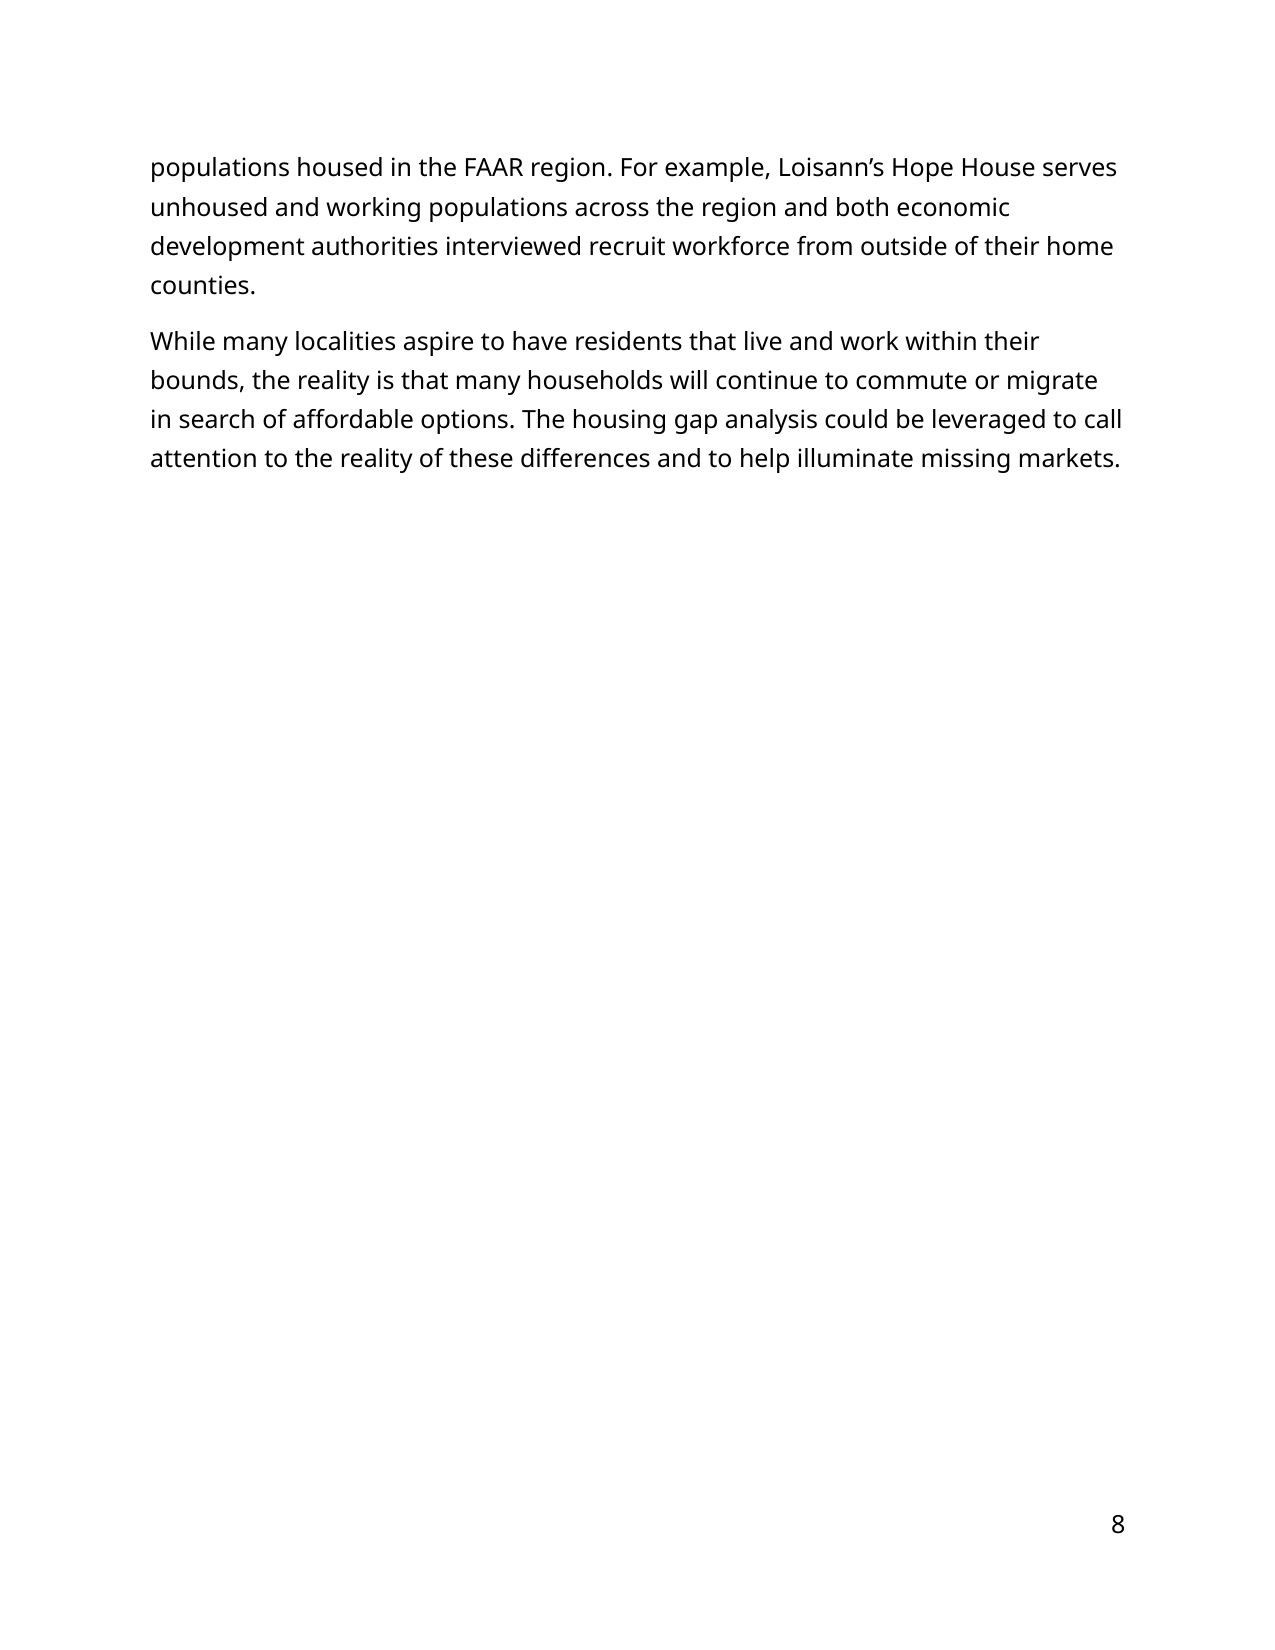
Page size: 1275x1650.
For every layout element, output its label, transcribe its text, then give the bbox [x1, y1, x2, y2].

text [150, 150, 1125, 302]
text While many localities aspire to have residents that live and work within their bounds, the reality is that many households will continue to commute or migrate in search of affordable options. The housing gap analysis could be leveraged to call attention to the reality of these differences and to help illuminate missing markets. [150, 323, 1125, 475]
